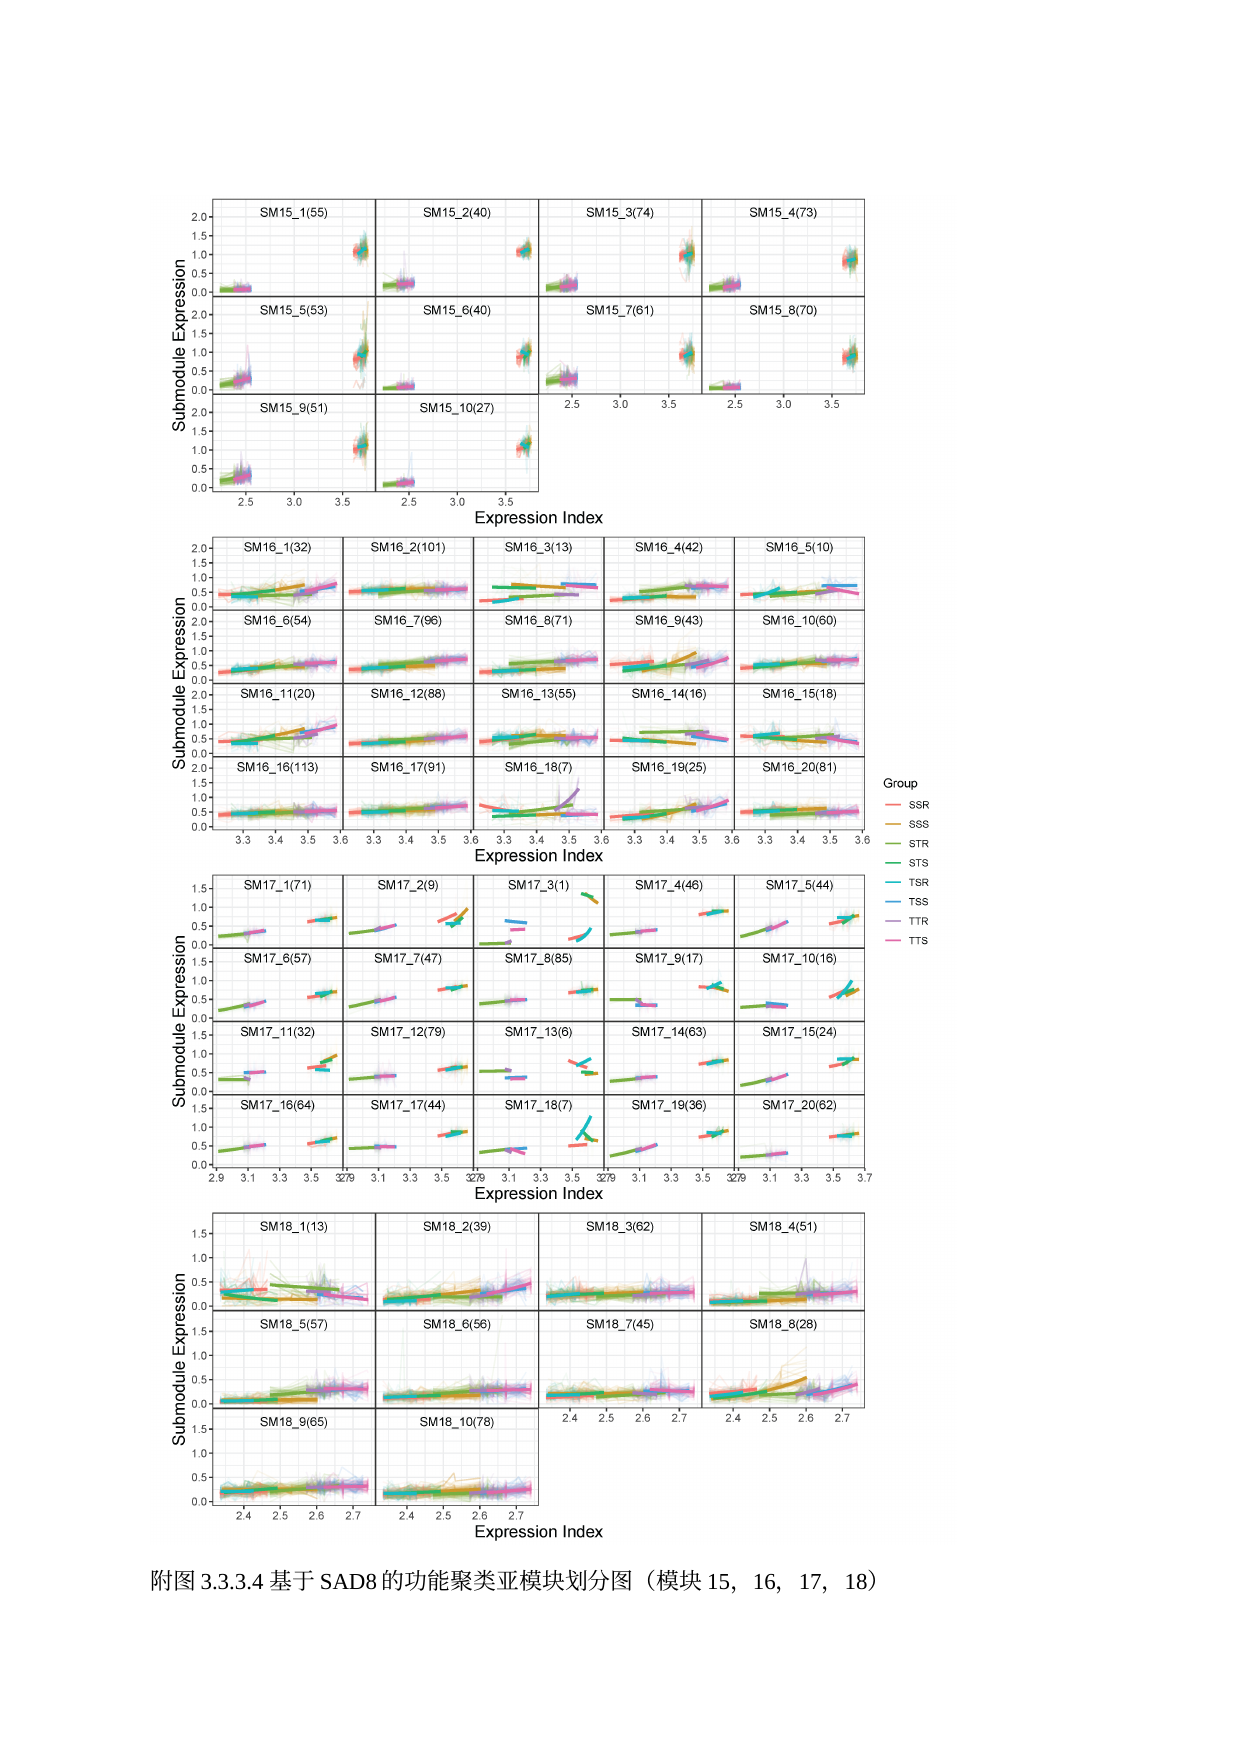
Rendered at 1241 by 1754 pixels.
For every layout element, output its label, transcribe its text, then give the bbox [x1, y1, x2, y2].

picture [150, 195, 958, 1545]
text 附图3.3.3.4 基于SAD8的功能聚类亚模块划分图（模块15，16，17，18） [150, 1563, 1090, 1596]
